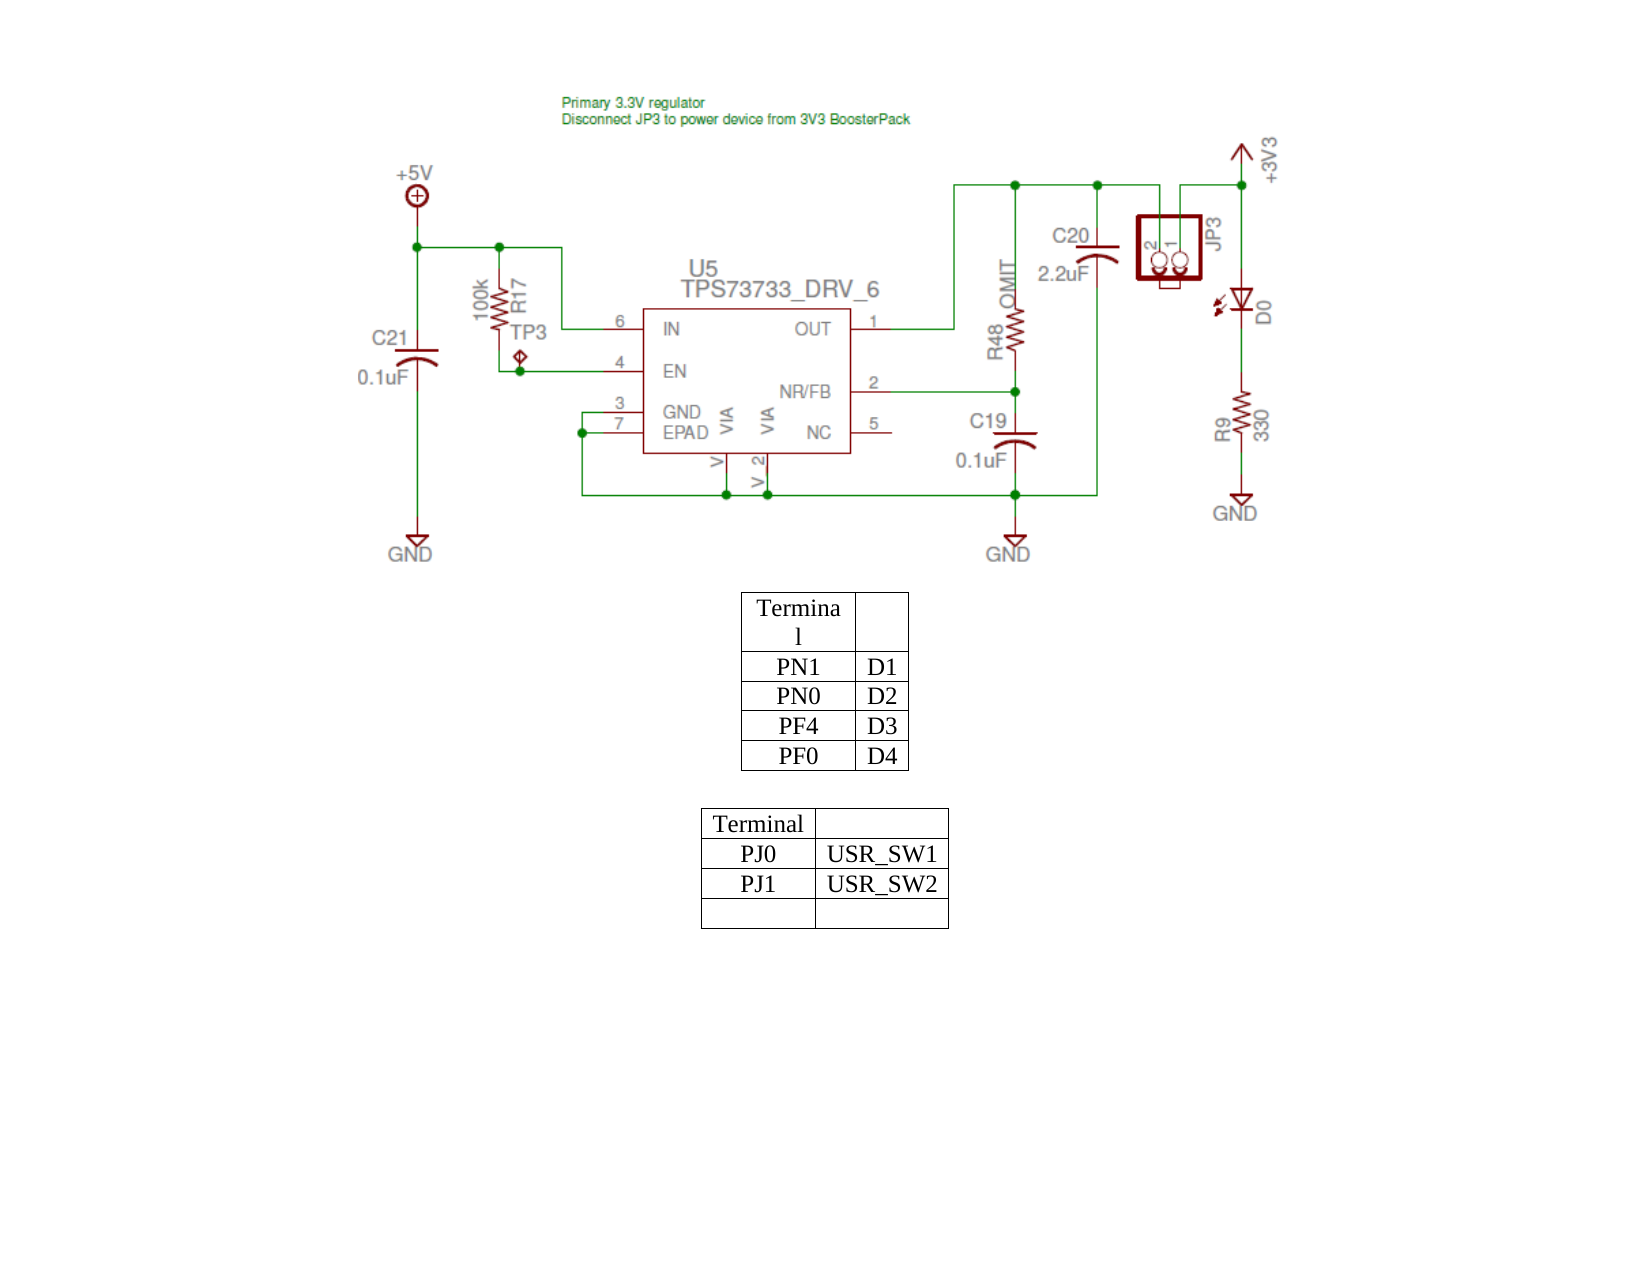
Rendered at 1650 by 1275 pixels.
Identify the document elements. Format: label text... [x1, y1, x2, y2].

table_cell USR_SW2 [816, 869, 948, 898]
table_cell [702, 899, 815, 927]
table_cell PJ1 [702, 869, 815, 898]
table_header Terminal [702, 809, 815, 838]
table_cell D1 [856, 652, 908, 681]
table_cell PN1 [742, 652, 855, 681]
table_cell D3 [856, 711, 908, 740]
table_cell [816, 899, 948, 927]
table_cell PJ0 [702, 839, 815, 868]
table_cell D4 [856, 741, 908, 770]
table_header [816, 809, 948, 838]
table_cell PF4 [742, 711, 855, 740]
table_header Terminal [742, 593, 855, 651]
table_cell PN0 [742, 682, 855, 710]
table_cell PF0 [742, 741, 855, 770]
table_cell USR_SW1 [816, 839, 948, 868]
table_cell D2 [856, 682, 908, 710]
table_header [856, 593, 908, 651]
